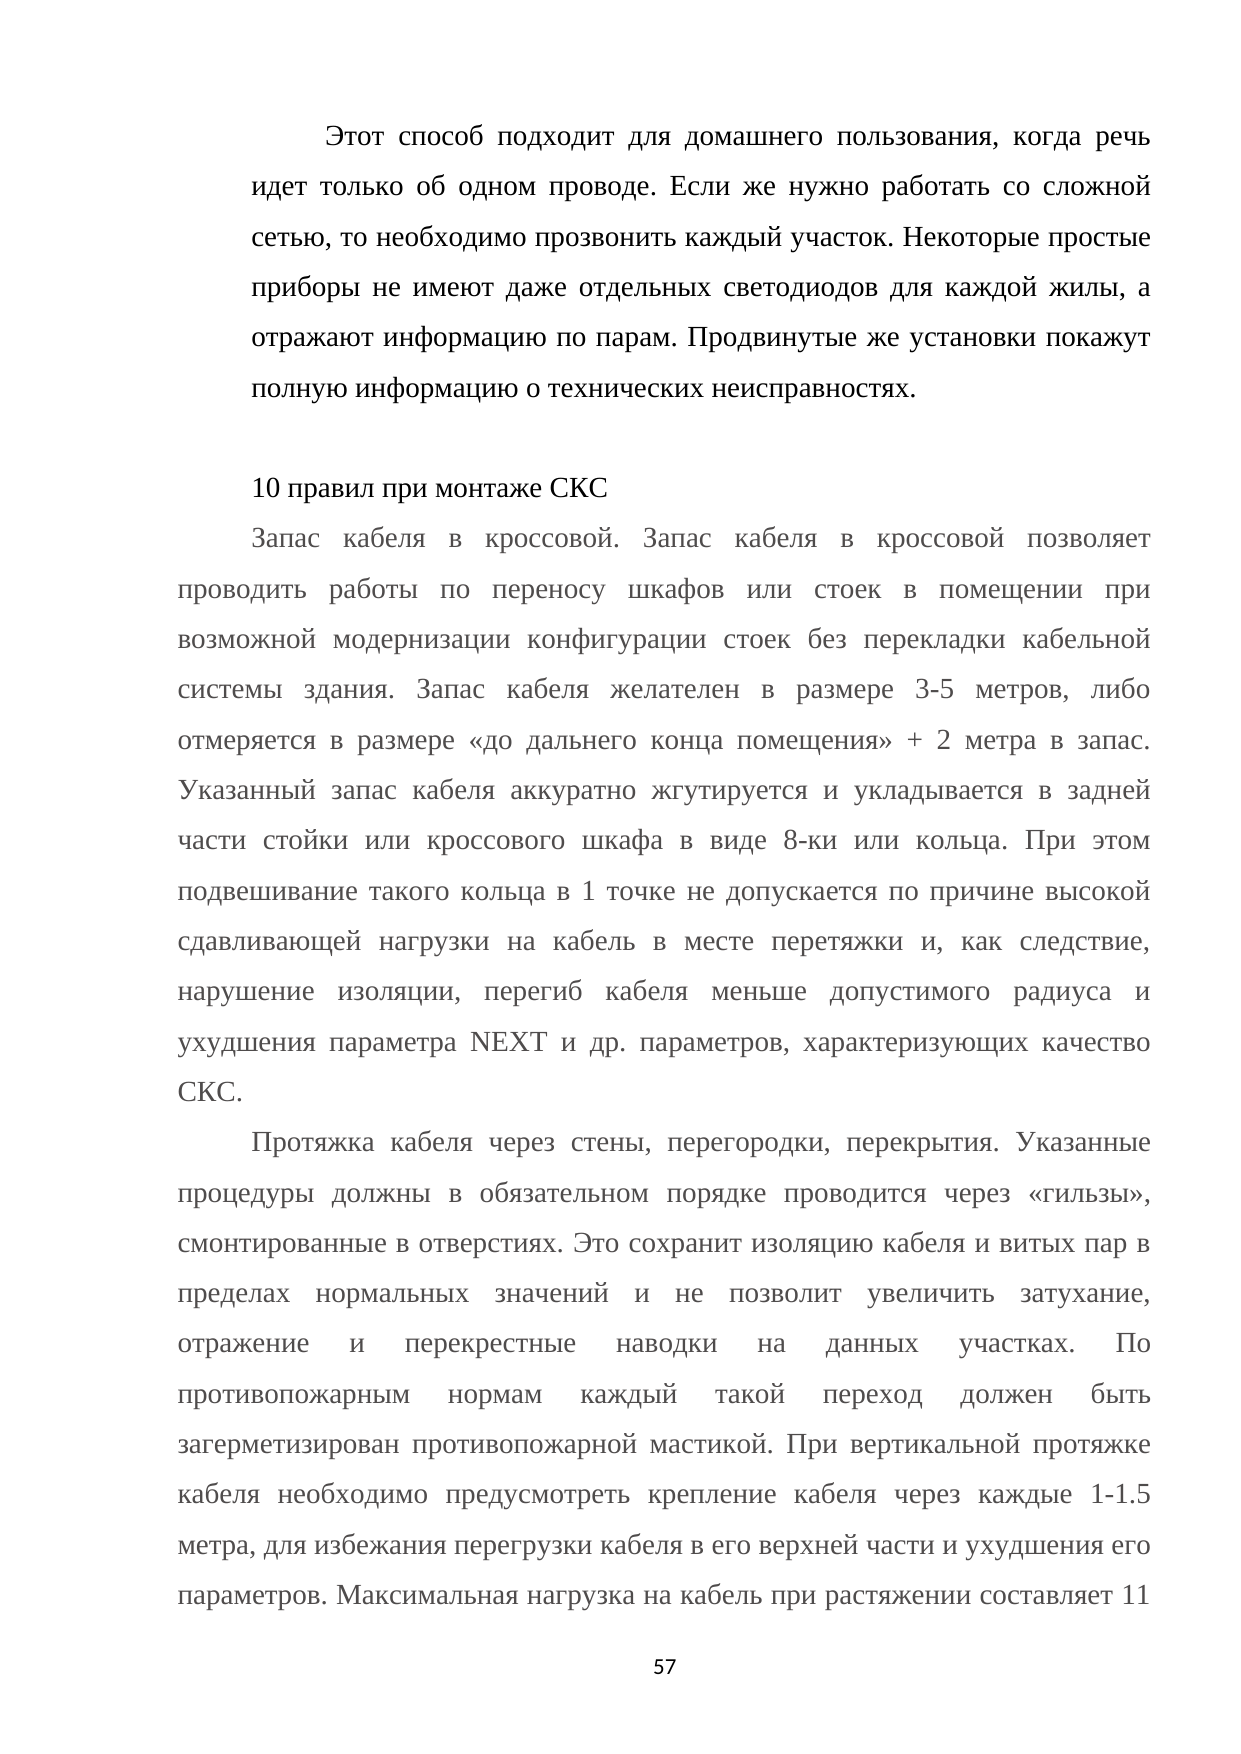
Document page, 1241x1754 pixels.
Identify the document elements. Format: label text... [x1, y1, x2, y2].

text Запас кабеля в кроссовой. Запас кабеля в кроссовой позволяет проводить работы по переносу шкафов или стоек в помещении при возможной модернизации конфигурации стоек без перекладки кабельной системы здания. Запас кабеля желателен в размере 3-5 метров, либо отмеряется в размере «до дальнего конца помещения» + 2 метра в запас. Указанный запас кабеля аккуратно жгутируется и укладывается в задней части стойки или кроссового шкафа в виде 8-ки или кольца. При этом подвешивание такого кольца в 1 точке не допускается по причине высокой сдавливающей нагрузки на кабель в месте перетяжки и, как следствие, нарушение изоляции, перегиб кабеля меньше допустимого радиуса и ухудшения параметра NEXT и др. параметров, характеризующих качество СКС. [177, 521, 1152, 1108]
text 10 правил при монтаже СКС [177, 470, 1152, 504]
list Этот способ подходит для домашнего пользования, когда речь идет только об одном проводе. Если же нужно работать со сложной сетью, то необходимо прозвонить каждый участок. Некоторые простые приборы не имеют даже отдельных светодиодов для каждой жилы, а отражают информацию по парам. Продвинутые же установки покажут полную информацию о технических неисправностях. [251, 118, 1152, 403]
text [177, 1124, 1152, 1611]
